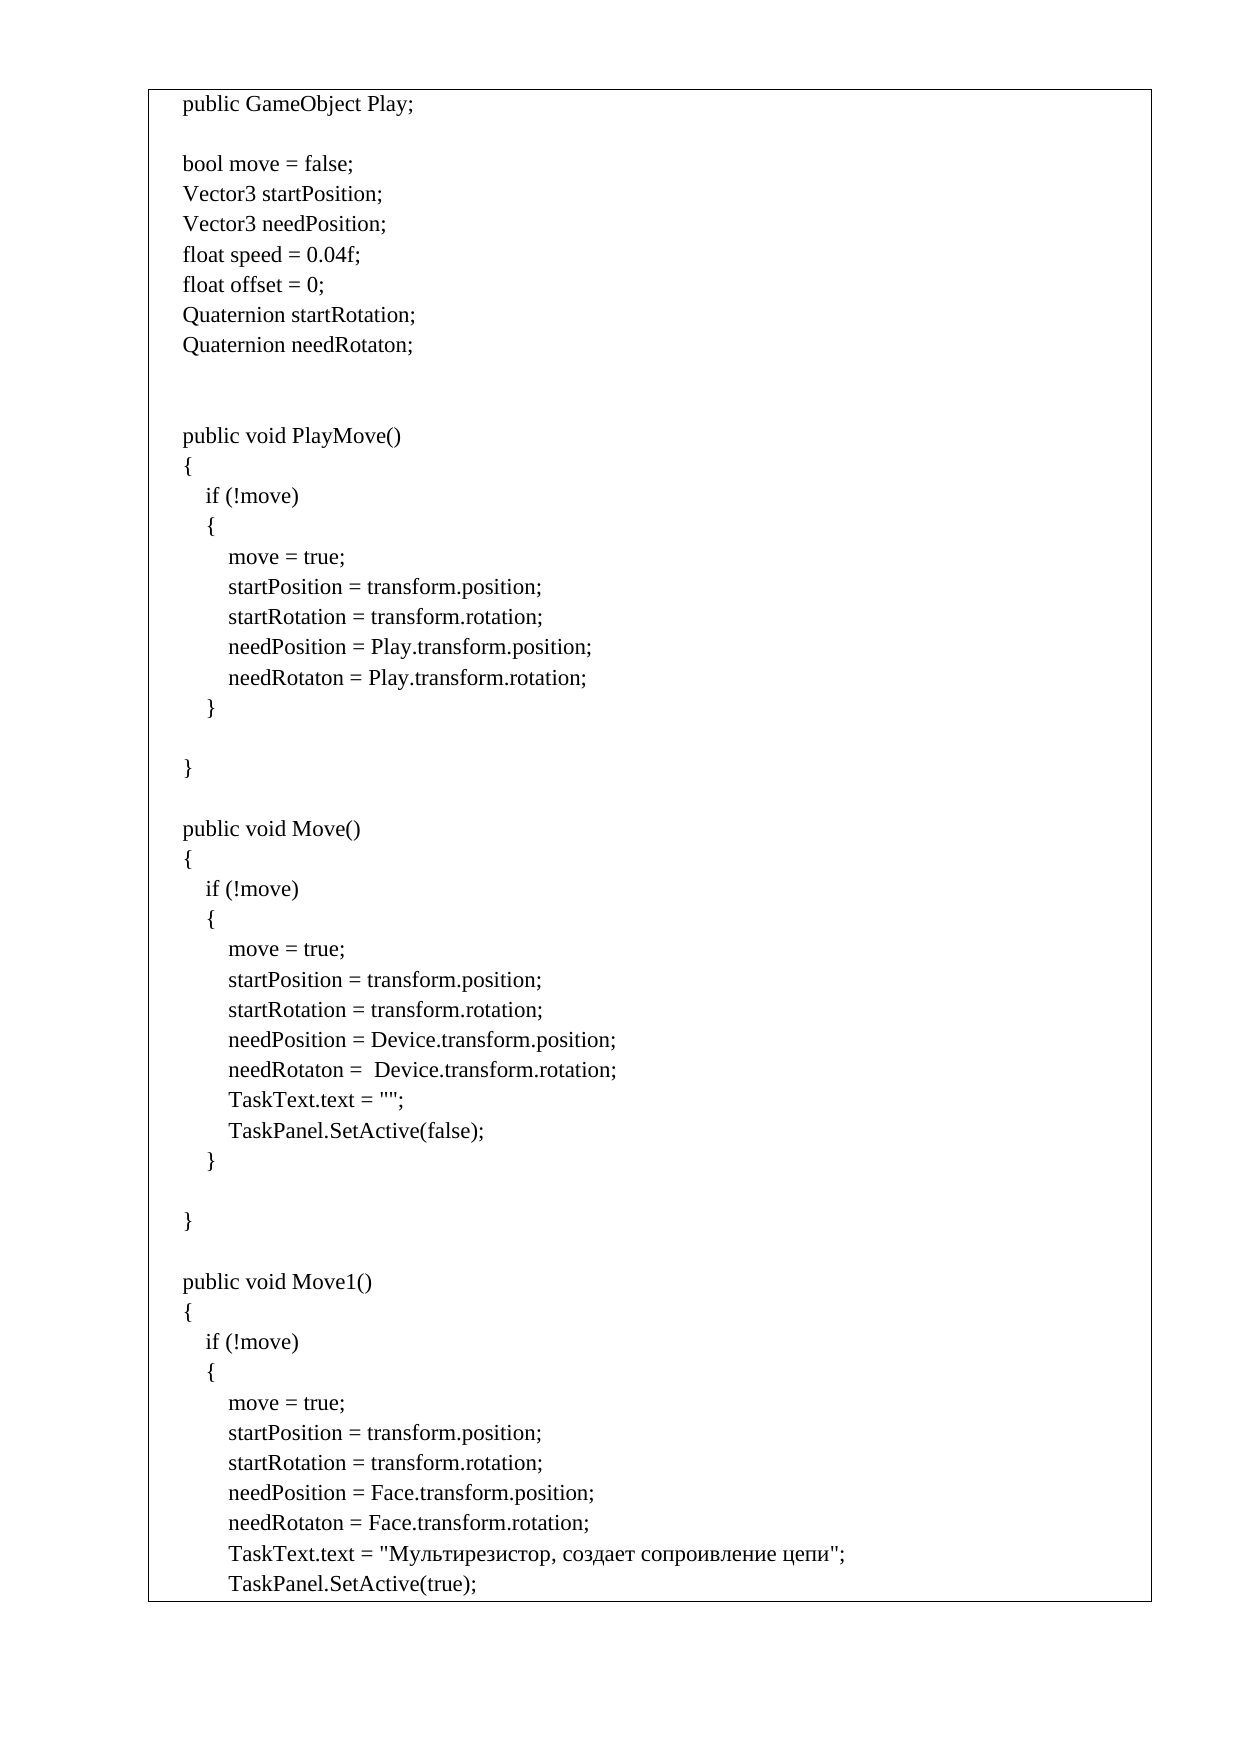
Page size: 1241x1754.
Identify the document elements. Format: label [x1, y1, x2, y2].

table_header [149, 90, 1151, 1601]
